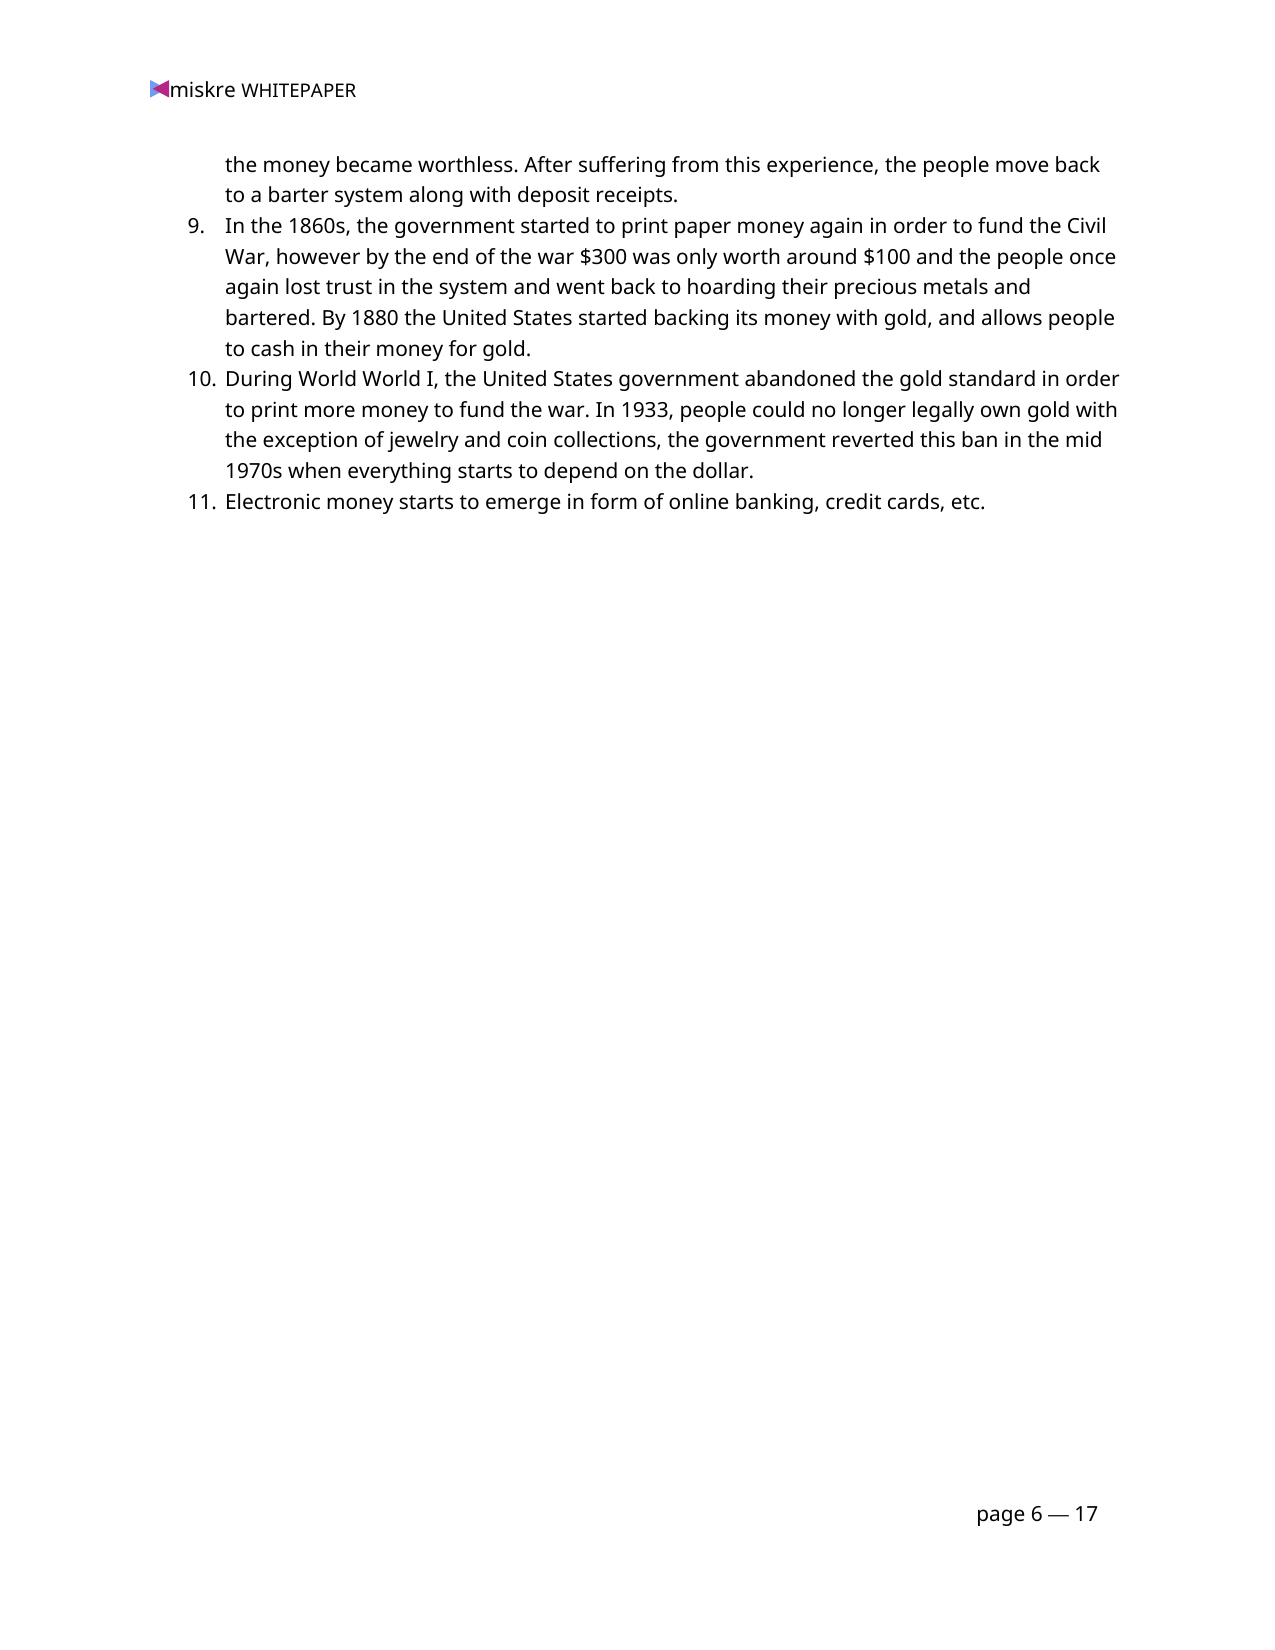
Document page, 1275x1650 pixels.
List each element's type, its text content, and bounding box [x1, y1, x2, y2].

list In the 1860s, the government started to print paper money again in order to fund the Civil War, however by the end of the war $300 was only worth around $100 and the people once again lost trust in the system and went back to hoarding their precious metals and bartered. By 1880 the United States started backing its money with gold, and allows people to cash in their money for gold. [187, 211, 1125, 362]
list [187, 150, 1125, 209]
list Electronic money starts to emerge in form of online banking, credit cards, etc. [187, 487, 1125, 515]
list During World World I, the United States government abandoned the gold standard in order to print more money to fund the war. In 1933, people could no longer legally own gold with the exception of jewelry and coin collections, the government reverted this ban in the mid 1970s when everything starts to depend on the dollar. [187, 364, 1125, 485]
